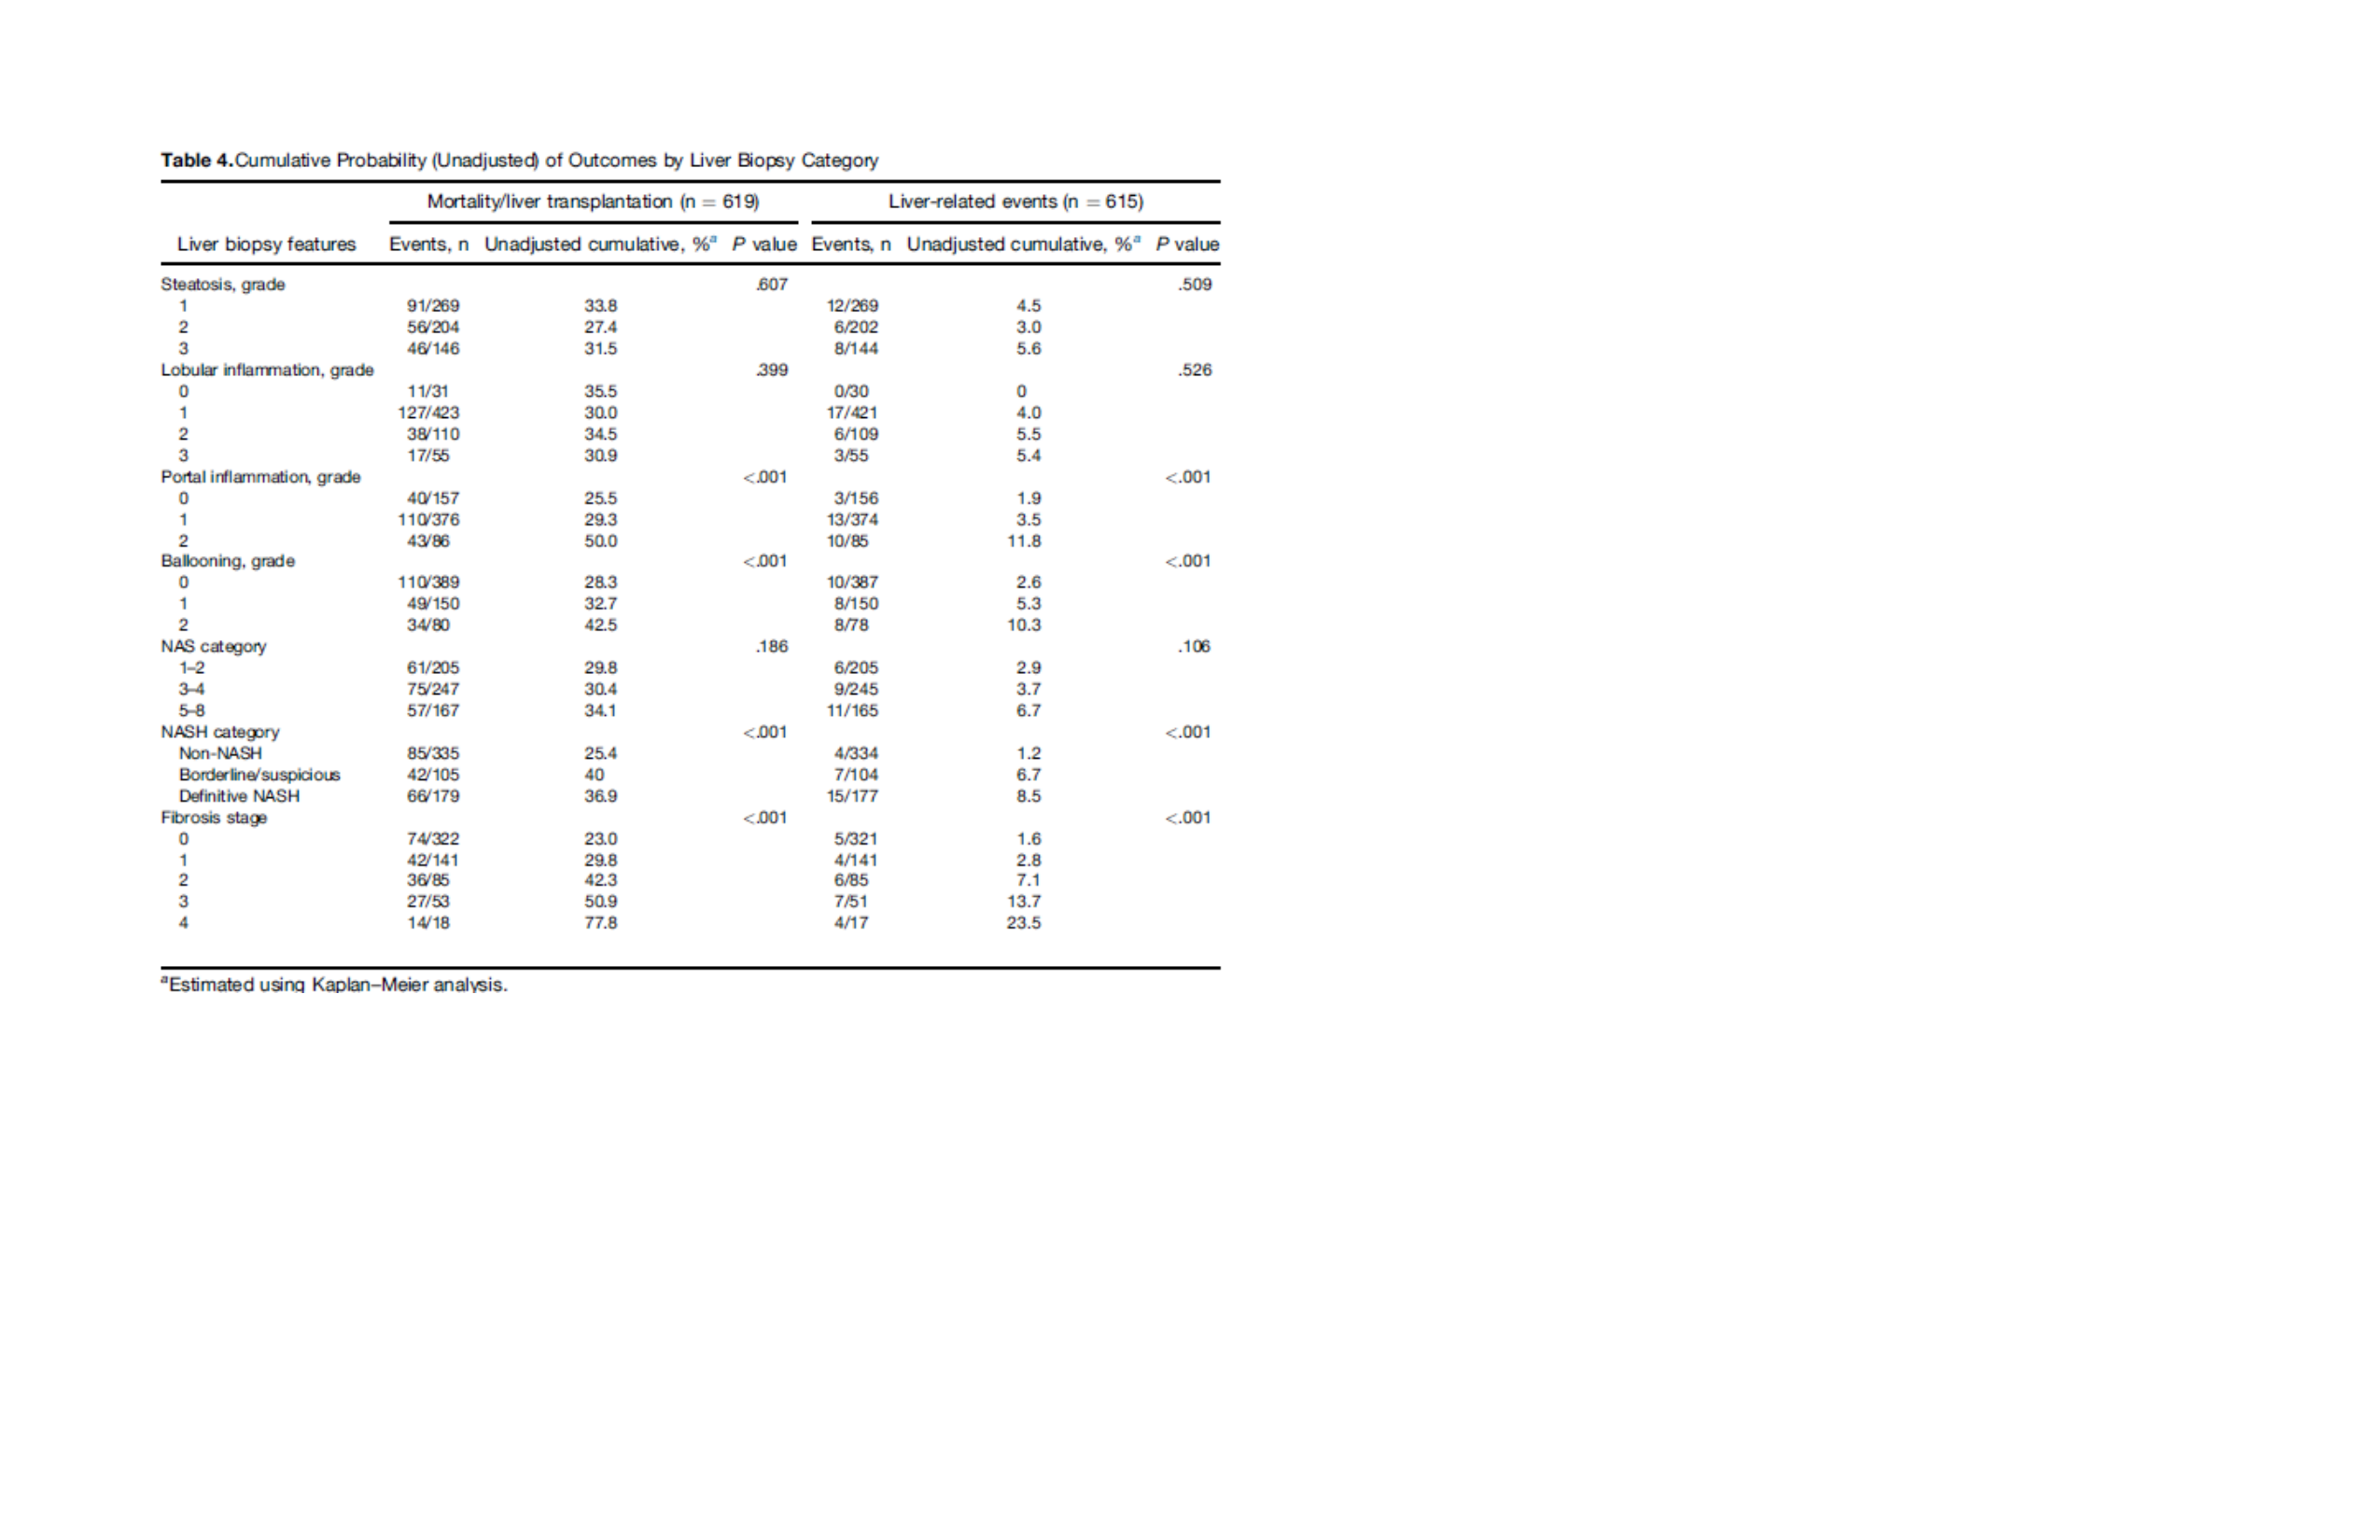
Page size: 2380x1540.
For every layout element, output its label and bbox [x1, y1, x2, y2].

picture [140, 140, 1257, 993]
